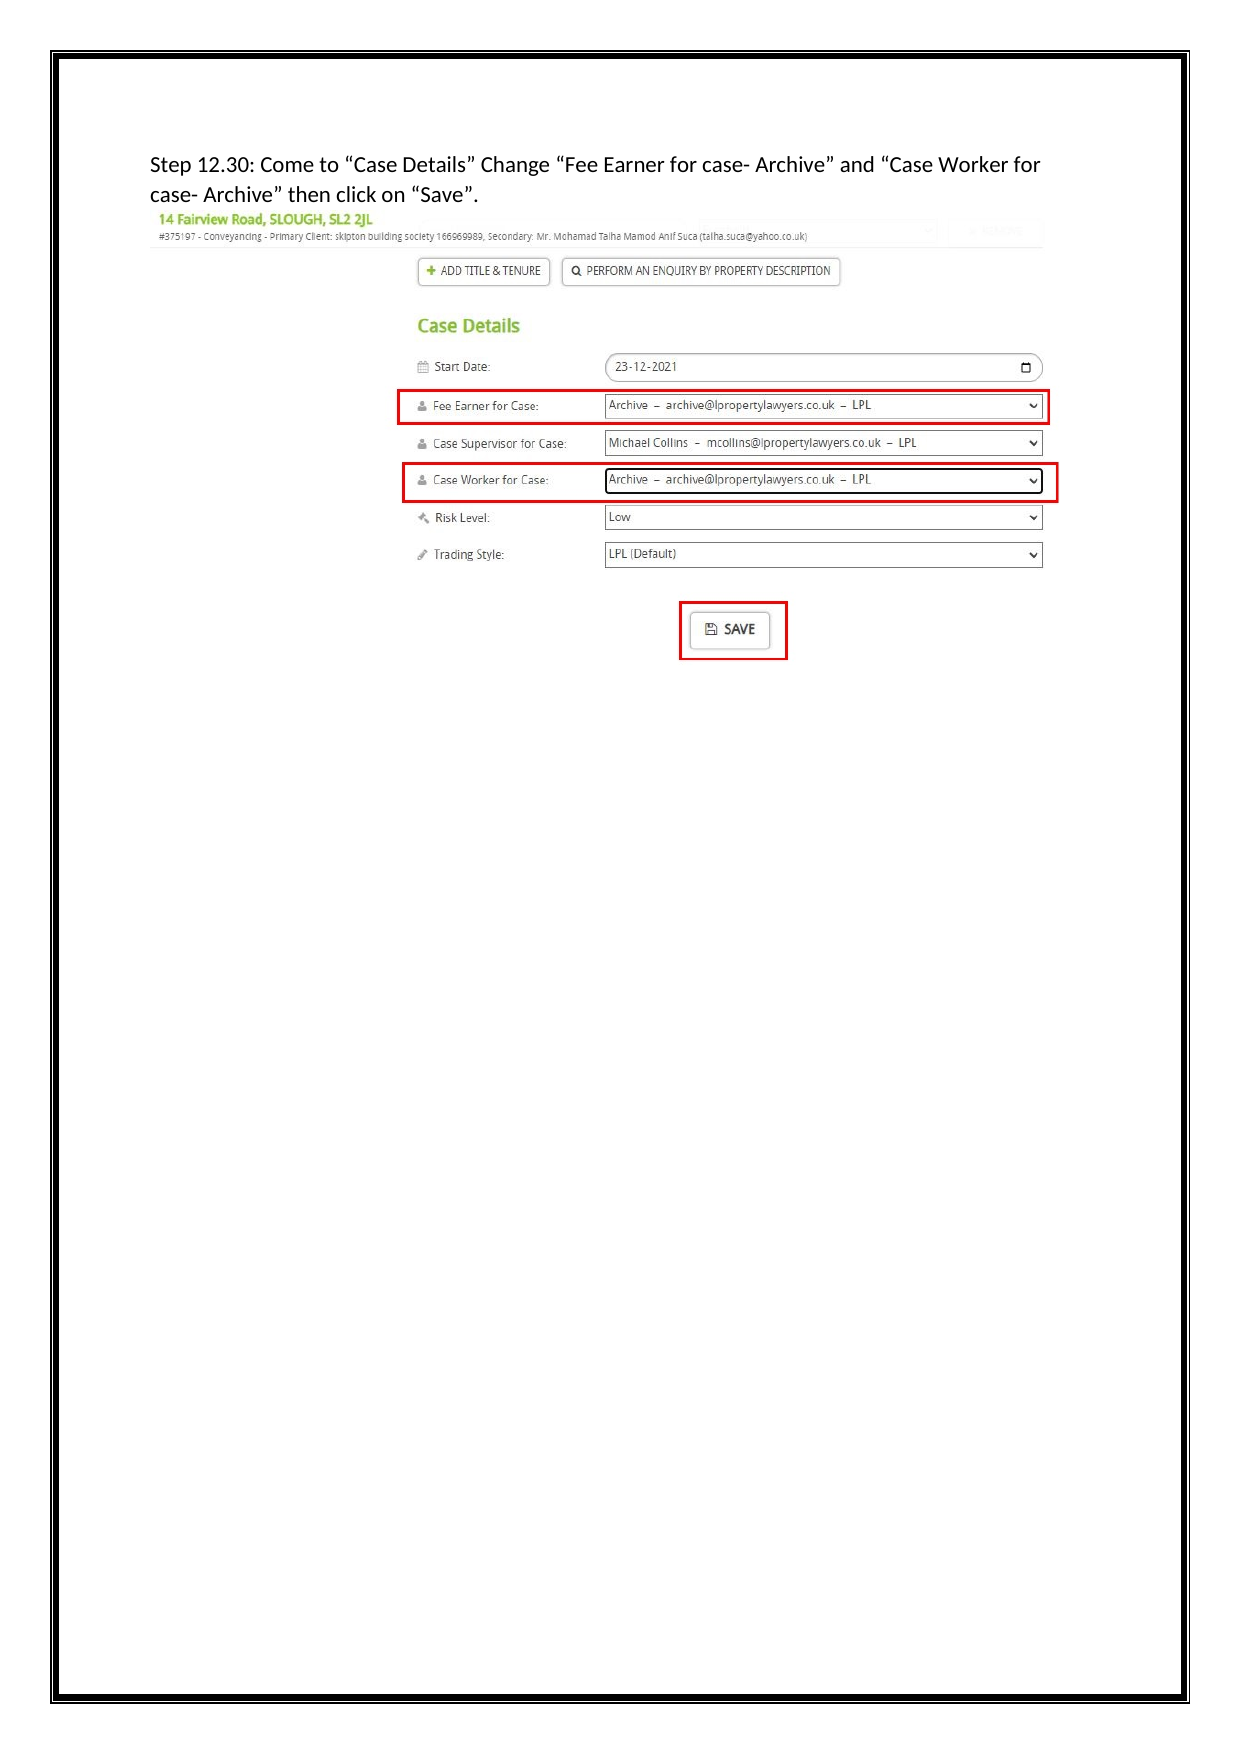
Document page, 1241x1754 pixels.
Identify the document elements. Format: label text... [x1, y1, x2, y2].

picture [150, 210, 1091, 670]
text Step 12.30: Come to “Case Details” Change “Fee Earner for case- Archive” and “Case Worker for case- Archive” then click on “Save”. [150, 150, 1090, 210]
